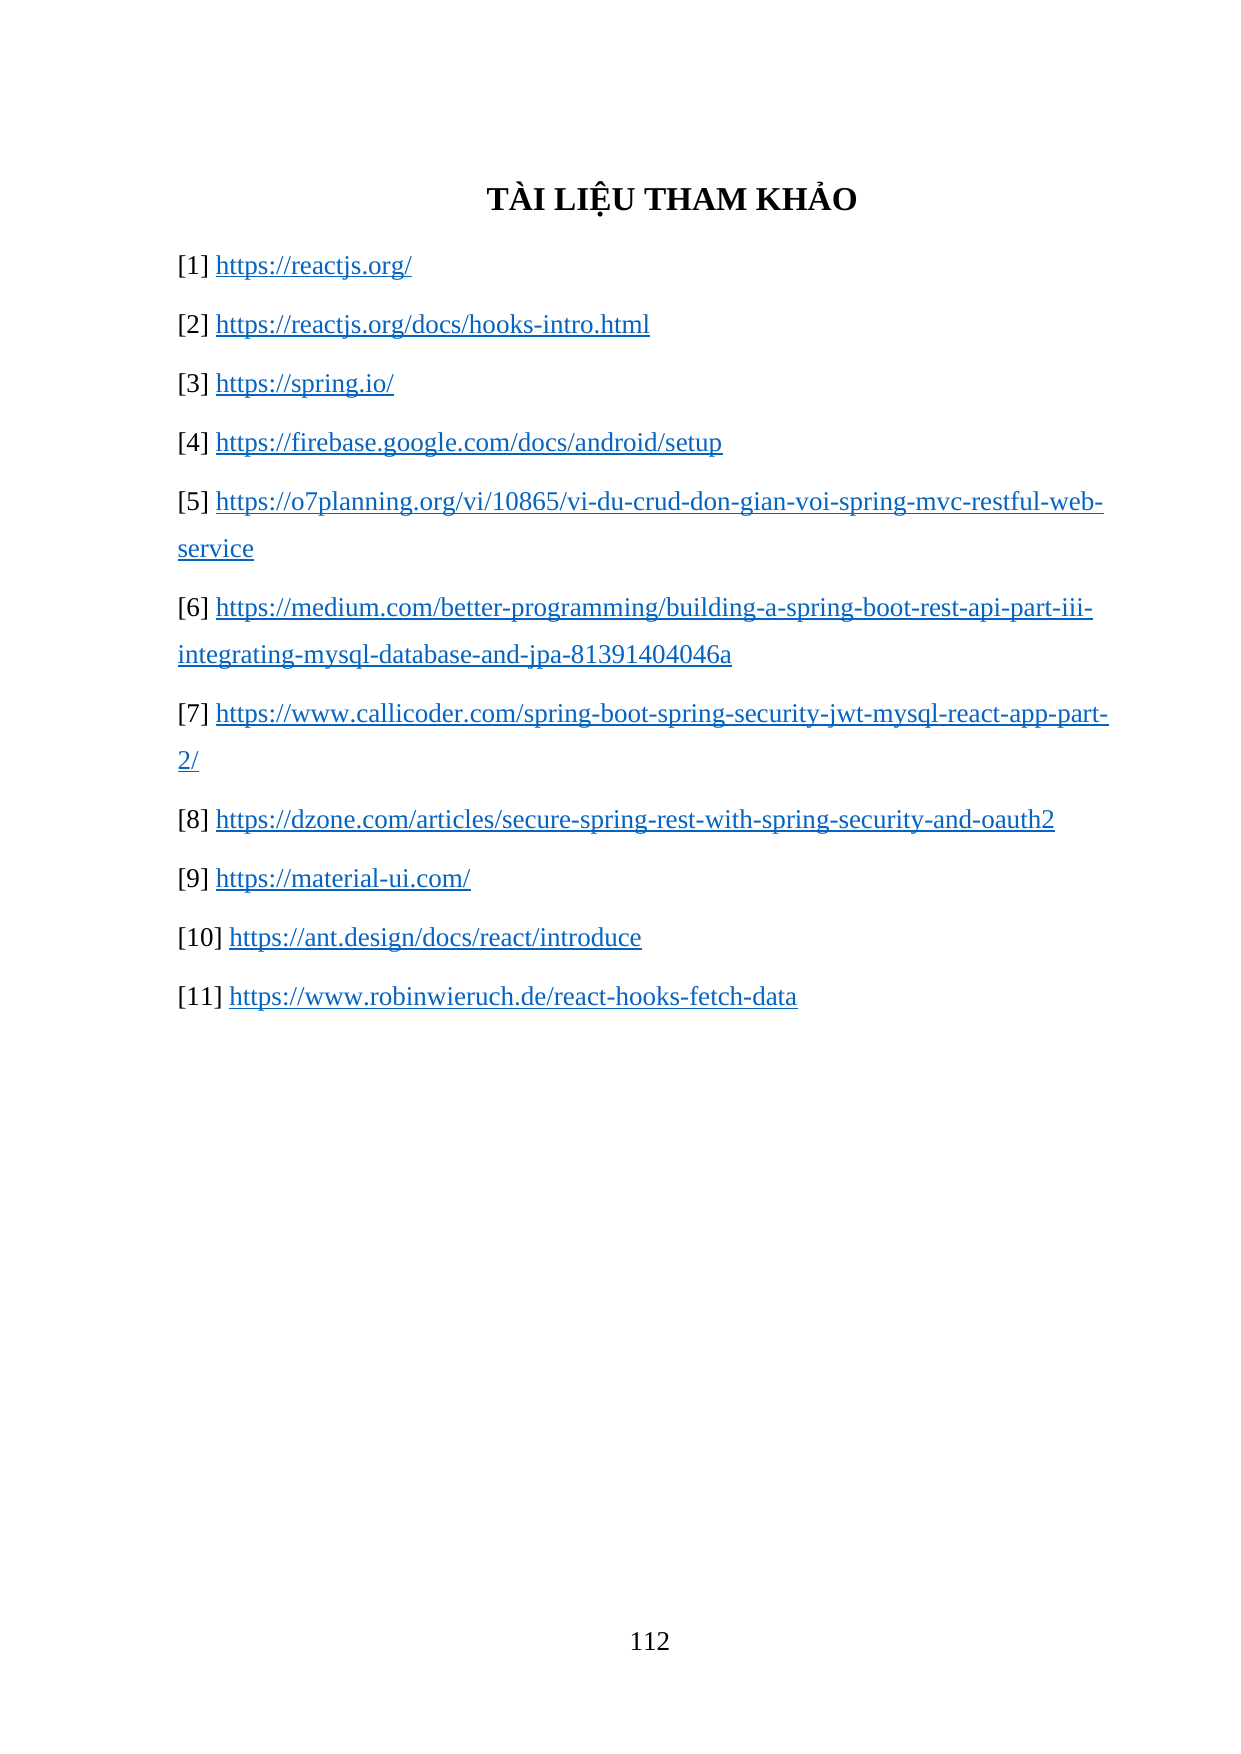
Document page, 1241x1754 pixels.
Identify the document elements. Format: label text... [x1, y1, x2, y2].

text [7] https://www.callicoder.com/spring-boot-spring-security-jwt-mysql-react-app-part-2/ [177, 697, 1122, 775]
text [3] https://spring.io/ [177, 367, 1122, 398]
text [11] https://www.robinwieruch.de/react-hooks-fetch-data [177, 981, 1122, 1012]
text [10] https://ant.design/docs/react/introduce [177, 921, 1122, 952]
text [5] https://o7planning.org/vi/10865/vi-du-crud-don-gian-voi-spring-mvc-restful-web-service [177, 486, 1122, 563]
text [2] https://reactjs.org/docs/hooks-intro.html [177, 308, 1122, 339]
text [1] https://reactjs.org/ [177, 249, 1122, 280]
text [9] https://material-ui.com/ [177, 862, 1122, 893]
subtitle TÀI LIỆU THAM KHẢO [222, 179, 1122, 217]
text [8] https://dzone.com/articles/secure-spring-rest-with-spring-security-and-oauth2 [177, 803, 1122, 834]
text [6] https://medium.com/better-programming/building-a-spring-boot-rest-api-part-iii-integrating-mysql-database-and-jpa-81391404046a [177, 591, 1122, 669]
text [4] https://firebase.google.com/docs/android/setup [177, 426, 1122, 457]
